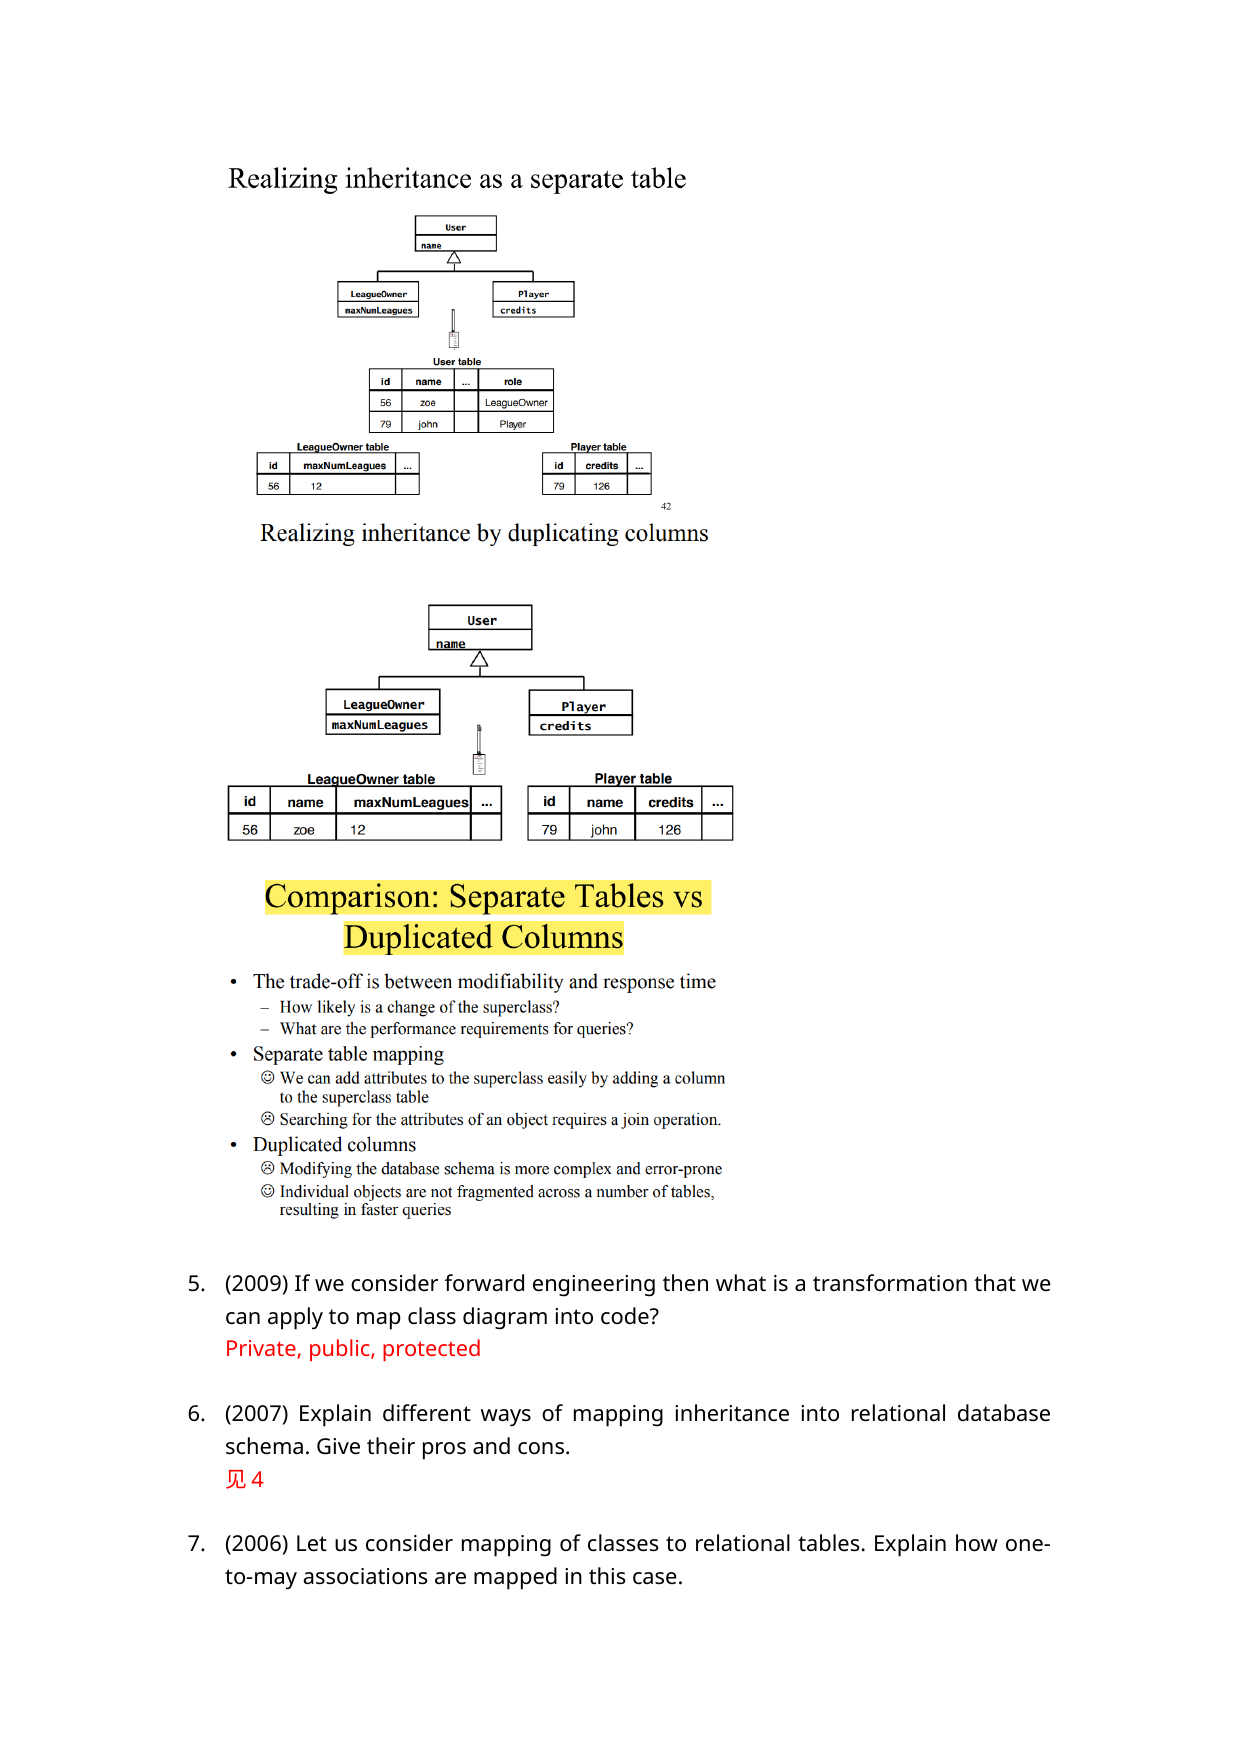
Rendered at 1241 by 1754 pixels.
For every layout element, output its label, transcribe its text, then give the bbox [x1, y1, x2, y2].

list Private, public, protected [225, 1332, 1053, 1364]
list 见4 [225, 1462, 1053, 1494]
list (2007) Explain different ways of mapping inheritance into relational database schema. Give their pros and cons. [187, 1397, 1053, 1462]
list (2006) Let us consider mapping of classes to relational tables. Explain how one-to-may associations are mapped in this case. [187, 1527, 1053, 1592]
list (2009) If we consider forward engineering then what is a transformation that we can apply to map class diagram into code? [187, 1267, 1053, 1332]
picture [225, 162, 695, 517]
picture [225, 877, 738, 1229]
picture [225, 519, 738, 845]
